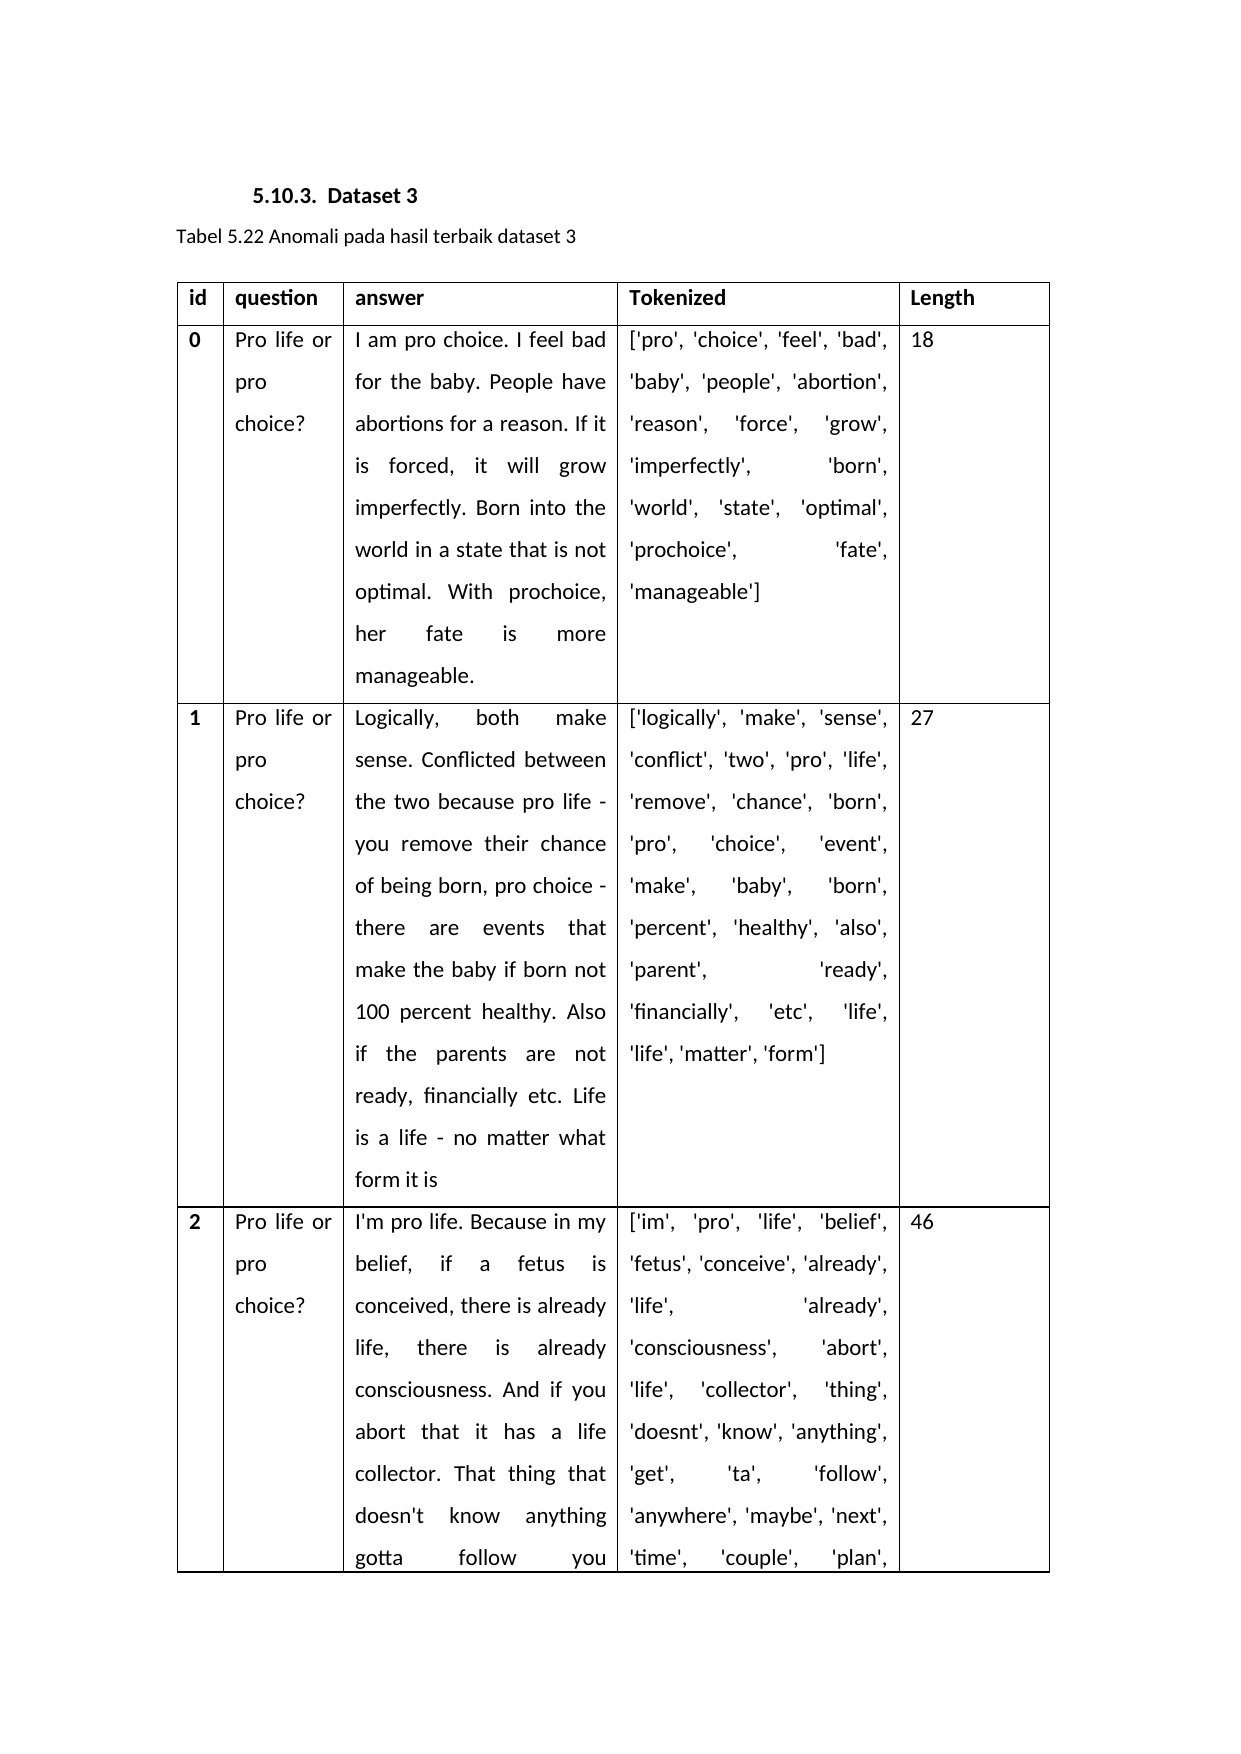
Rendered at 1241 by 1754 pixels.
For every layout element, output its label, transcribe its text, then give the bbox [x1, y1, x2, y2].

table_cell 27 [900, 704, 1049, 1206]
table_cell Logically, both make sense. Conflicted between the two because pro life - you remove their chance of being born, pro choice - there are events that make the baby if born not 100 percent healthy. Also if the parents are not ready, financially etc. Life is a life - no matter what form it is [344, 704, 617, 1206]
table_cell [618, 1208, 899, 1571]
table_cell I am pro choice. I feel bad for the baby. People have abortions for a reason. If it is forced, it will grow imperfectly. Born into the world in a state that is not optimal. With prochoice, her fate is more manageable. [344, 326, 617, 702]
subtitle Dataset 3 [252, 181, 1063, 209]
table_cell 2 [178, 1208, 223, 1571]
table_cell ['logically', 'make', 'sense', 'conflict', 'two', 'pro', 'life', 'remove', 'chance', 'born', 'pro', 'choice', 'event', 'make', 'baby', 'born', 'percent', 'healthy', 'also', 'parent', 'ready', 'financially', 'etc', 'life', 'life', 'matter', 'form'] [618, 704, 899, 1206]
table_cell Pro life or pro choice? [224, 704, 343, 1206]
table_cell 1 [178, 704, 223, 1206]
table_cell ['pro', 'choice', 'feel', 'bad', 'baby', 'people', 'abortion', 'reason', 'force', 'grow', 'imperfectly', 'born', 'world', 'state', 'optimal', 'prochoice', 'fate', 'manageable'] [618, 326, 899, 702]
table_header Tokenized [618, 283, 899, 324]
table_cell 0 [178, 326, 223, 702]
table_cell 46 [900, 1208, 1049, 1571]
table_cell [224, 1208, 343, 1571]
table_header answer [344, 283, 617, 324]
table_cell Pro life or pro choice? [224, 326, 343, 702]
table_header question [224, 283, 343, 324]
table_header Length [900, 283, 1049, 324]
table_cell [344, 1208, 617, 1571]
table_header id [178, 283, 223, 324]
table_cell 18 [900, 326, 1049, 702]
